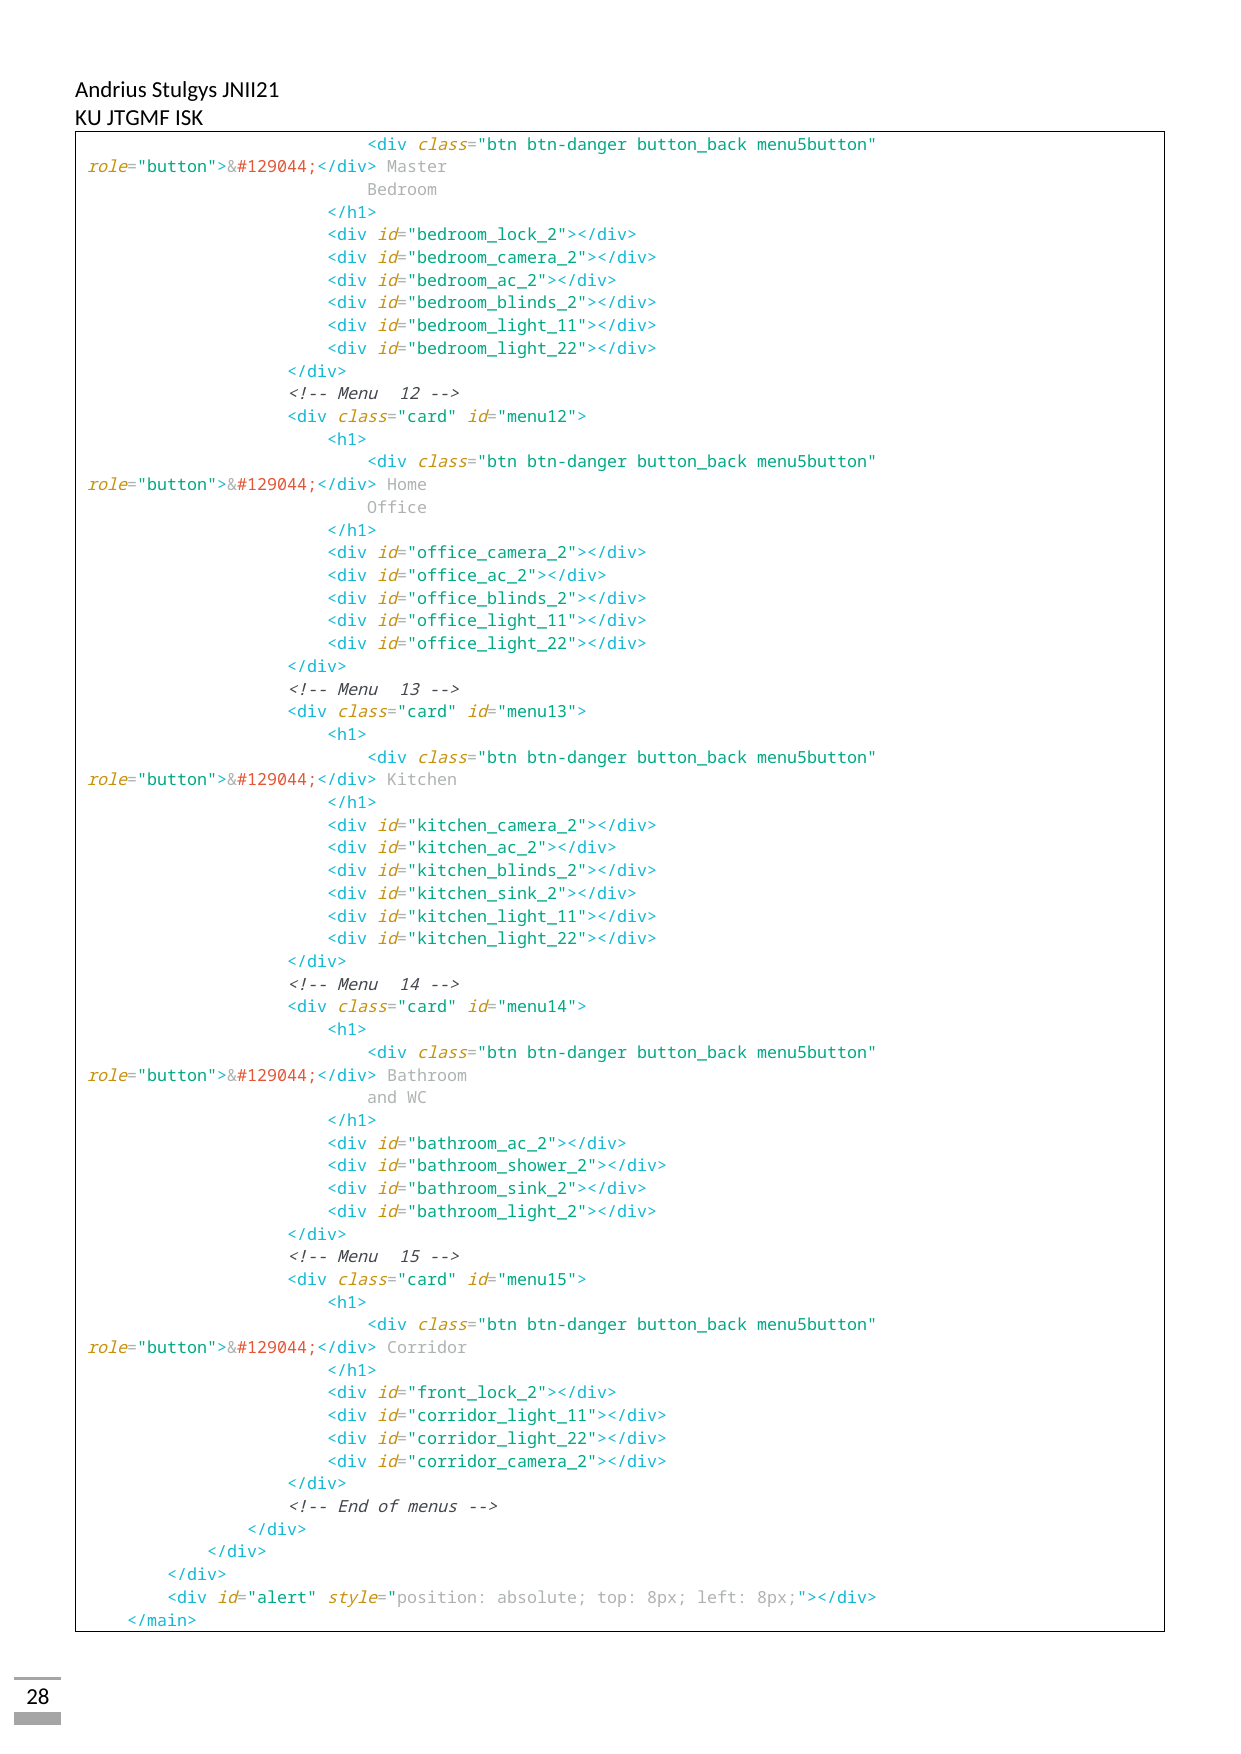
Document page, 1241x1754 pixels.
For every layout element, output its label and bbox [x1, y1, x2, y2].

table_header [76, 132, 1164, 1631]
